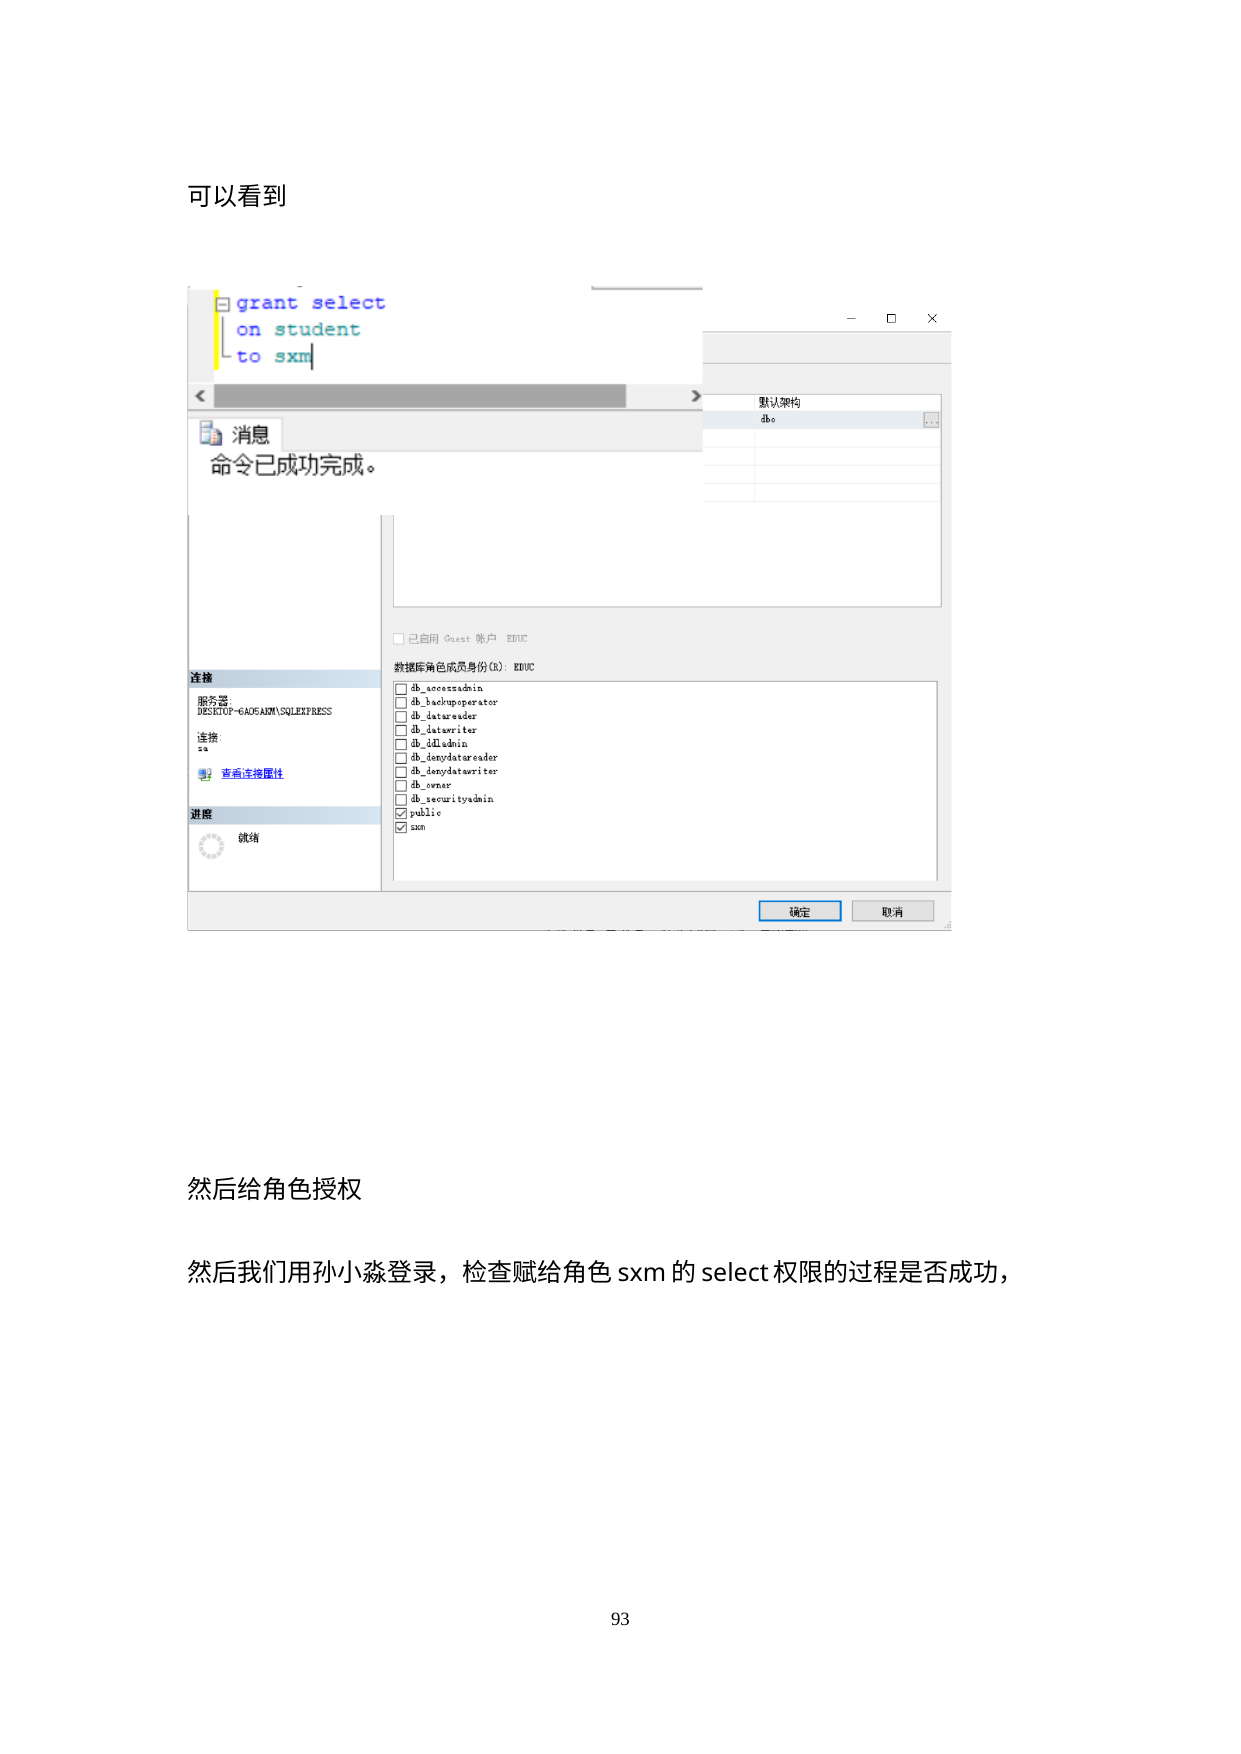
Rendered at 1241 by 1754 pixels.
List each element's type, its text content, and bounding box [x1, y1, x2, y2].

text 可以看到 [187, 162, 1053, 227]
picture [187, 286, 952, 931]
text 然后我们用孙小淼登录，检查赋给角色sxm的select权限的过程是否成功， [187, 1238, 1053, 1303]
